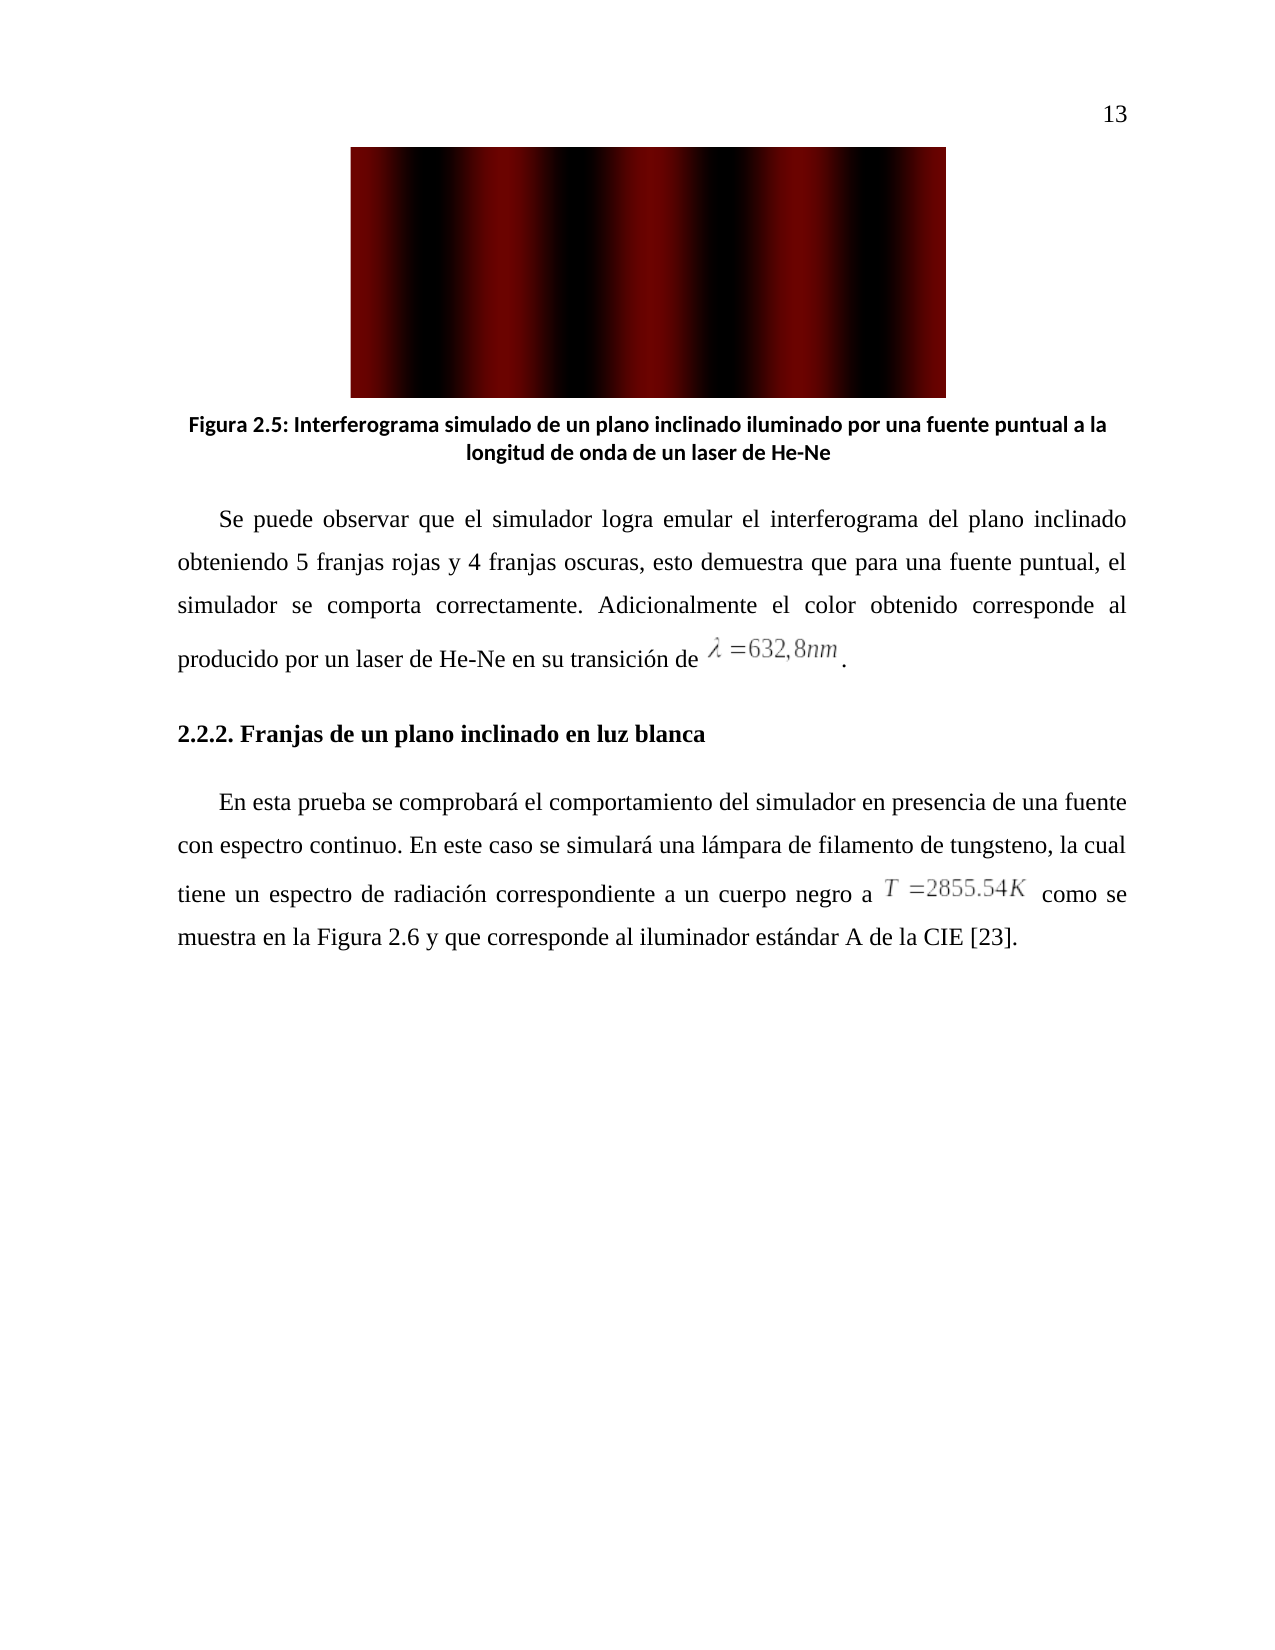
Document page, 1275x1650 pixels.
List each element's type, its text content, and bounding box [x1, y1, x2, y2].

subtitle Franjas de un plano inclinado en luz blanca [177, 719, 1127, 747]
picture [350, 147, 946, 398]
text Se puede observar que el simulador logra emular el interferograma del plano inclinado obteniendo 5 franjas rojas y 4 franjas oscuras, esto demuestra que para una fuente puntual, el simulador se comporta correctamente. Adicionalmente el color obtenido corresponde al producido por un laser de He-Ne en su transición de . [177, 504, 1127, 673]
